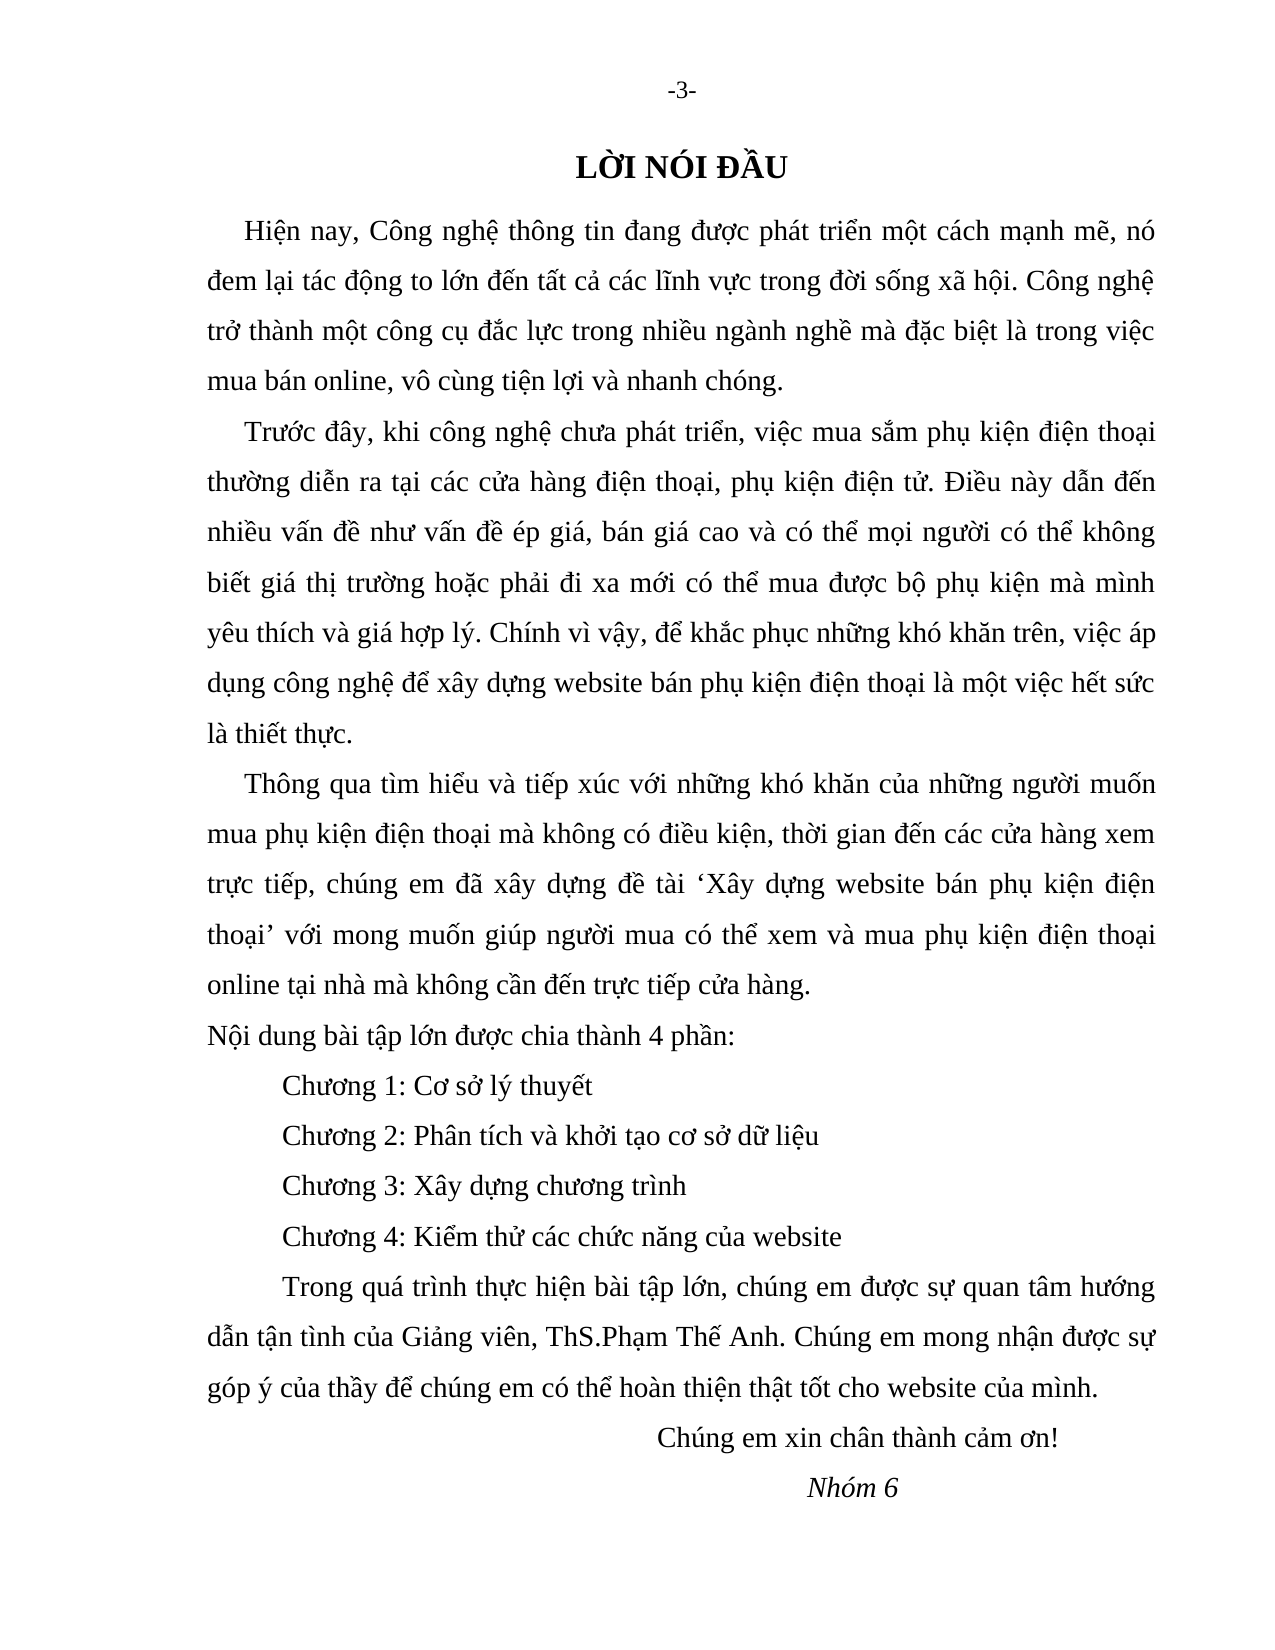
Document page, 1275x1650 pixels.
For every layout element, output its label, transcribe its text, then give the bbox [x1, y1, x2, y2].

text Chương 1: Cơ sở lý thuyết [207, 1068, 1157, 1101]
text Nội dung bài tập lớn được chia thành 4 phần: [207, 1018, 1157, 1051]
text Chương 3: Xây dựng chương trình [207, 1168, 1157, 1202]
text Chúng em xin chân thành cảm ơn! [582, 1420, 1157, 1454]
text Nhóm 6 [582, 1470, 1157, 1504]
text Chương 2: Phân tích và khởi tạo cơ sở dữ liệu [207, 1118, 1157, 1152]
subtitle LỜI NÓI ĐẦU [207, 148, 1157, 186]
text Trước đây, khi công nghệ chưa phát triển, việc mua sắm phụ kiện điện thoại thường diễn ra tại các cửa hàng điện thoại, phụ kiện điện tử. Điều này dẫn đến nhiều vấn đề như vấn đề ép giá, bán giá cao và có thể mọi người có thể không biết giá thị trường hoặc phải đi xa mới có thể mua được bộ phụ kiện mà mình yêu thích và giá hợp lý. Chính vì vậy, để khắc phục những khó khăn trên, việc áp dụng công nghệ để xây dựng website bán phụ kiện điện thoại là một việc hết sức là thiết thực. [207, 414, 1157, 749]
text Thông qua tìm hiểu và tiếp xúc với những khó khăn của những người muốn mua phụ kiện điện thoại mà không có điều kiện, thời gian đến các cửa hàng xem trực tiếp, chúng em đã xây dựng đề tài ‘Xây dựng website bán phụ kiện điện thoại’ với mong muốn giúp người mua có thể xem và mua phụ kiện điện thoại online tại nhà mà không cần đến trực tiếp cửa hàng. [207, 766, 1157, 1001]
text Hiện nay, Công nghệ thông tin đang được phát triển một cách mạnh mẽ, nó đem lại tác động to lớn đến tất cả các lĩnh vực trong đời sống xã hội. Công nghệ trở thành một công cụ đắc lực trong nhiều ngành nghề mà đặc biệt là trong việc mua bán online, vô cùng tiện lợi và nhanh chóng. [207, 213, 1157, 397]
text Chương 4: Kiểm thử các chức năng của website [207, 1219, 1157, 1252]
text Trong quá trình thực hiện bài tập lớn, chúng em được sự quan tâm hướng dẫn tận tình của Giảng viên, ThS.Phạm Thế Anh. Chúng em mong nhận được sự góp ý của thầy để chúng em có thể hoàn thiện thật tốt cho website của mình. [207, 1269, 1157, 1403]
